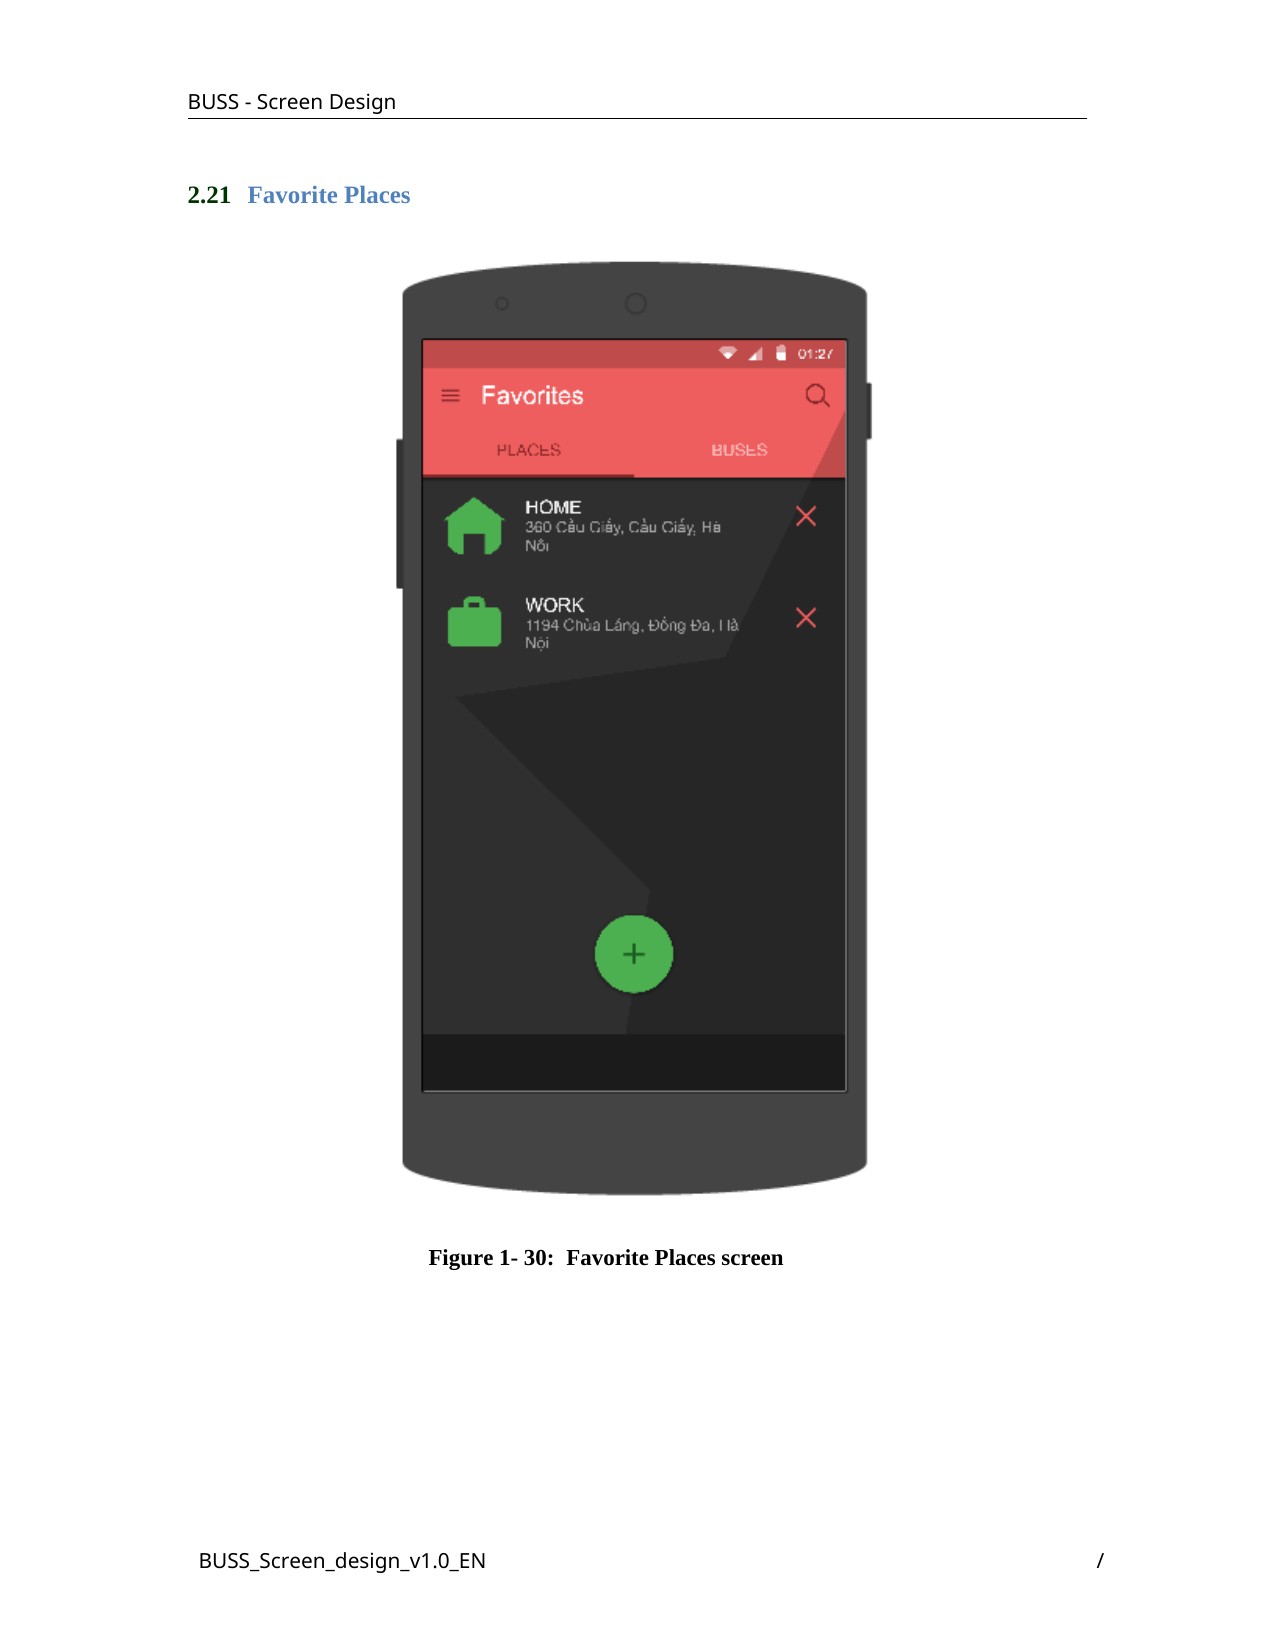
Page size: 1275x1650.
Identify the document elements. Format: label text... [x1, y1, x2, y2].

list Favorite Places screen [187, 1243, 1087, 1270]
subtitle Favorite Places [187, 180, 1087, 209]
picture [381, 248, 894, 1219]
